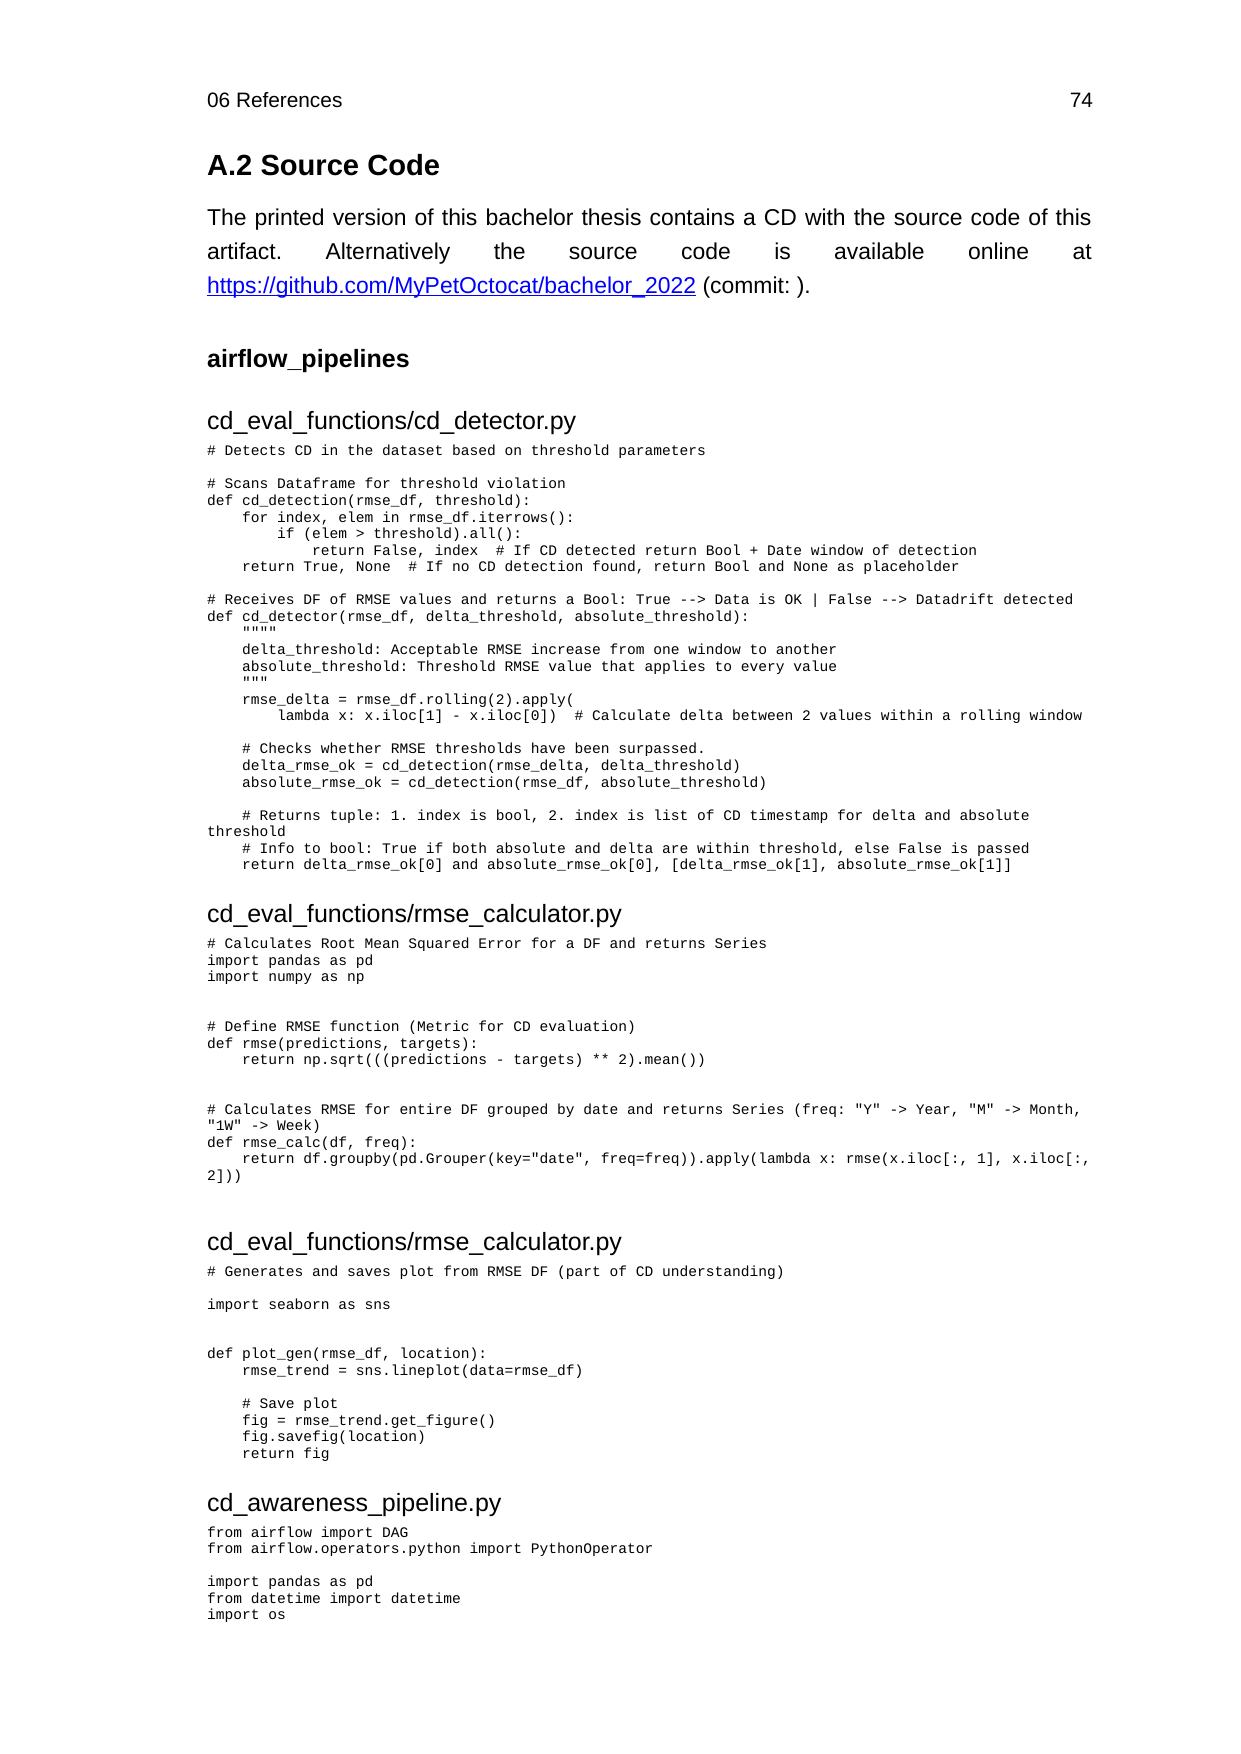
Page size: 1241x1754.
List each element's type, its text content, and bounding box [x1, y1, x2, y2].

text fig = rmse_trend.get_figure() [207, 1413, 1092, 1429]
text # Generates and saves plot from RMSE DF (part of CD understanding) [207, 1264, 1092, 1280]
text def cd_detector(rmse_df, delta_threshold, absolute_threshold): [207, 609, 1092, 626]
text from airflow.operators.python import PythonOperator [207, 1541, 1092, 1558]
text import numpy as np [207, 969, 1092, 986]
text absolute_threshold: Threshold RMSE value that applies to every value [207, 659, 1092, 675]
text # Save plot [207, 1396, 1092, 1413]
text # Returns tuple: 1. index is bool, 2. index is list of CD timestamp for delta and absolute threshold [207, 808, 1092, 841]
text # Checks whether RMSE thresholds have been surpassed. [207, 742, 1092, 758]
text """ [207, 675, 1092, 692]
text delta_rmse_ok = cd_detection(rmse_delta, delta_threshold) [207, 758, 1092, 775]
text return df.groupby(pd.Grouper(key="date", freq=freq)).apply(lambda x: rmse(x.iloc[:, 1], x.iloc[:, 2])) [207, 1152, 1092, 1185]
text def cd_detection(rmse_df, threshold): [207, 493, 1092, 510]
text fig.savefig(location) [207, 1429, 1092, 1446]
subtitle cd_eval_functions/cd_detector.py [207, 406, 1092, 435]
text return np.sqrt(((predictions - targets) ** 2).mean()) [207, 1052, 1092, 1069]
text lambda x: x.iloc[1] - x.iloc[0]) # Calculate delta between 2 values within a rolling window [207, 708, 1092, 725]
text def rmse(predictions, targets): [207, 1036, 1092, 1052]
text return False, index # If CD detected return Bool + Date window of detection [207, 543, 1092, 559]
subtitle cd_eval_functions/rmse_calculator.py [207, 1226, 1092, 1255]
text def rmse_calc(df, freq): [207, 1135, 1092, 1152]
subtitle cd_awareness_pipeline.py [207, 1487, 1092, 1516]
text # Calculates RMSE for entire DF grouped by date and returns Series (freq: "Y" -> Year, "M" -> Month, "1W" -> Week) [207, 1102, 1092, 1135]
text import seaborn as sns [207, 1297, 1092, 1313]
text absolute_rmse_ok = cd_detection(rmse_df, absolute_threshold) [207, 775, 1092, 791]
text import os [207, 1608, 1092, 1624]
text rmse_trend = sns.lineplot(data=rmse_df) [207, 1363, 1092, 1380]
text from airflow import DAG [207, 1525, 1092, 1541]
text from datetime import datetime [207, 1591, 1092, 1608]
subtitle cd_eval_functions/rmse_calculator.py [207, 899, 1092, 928]
text for index, elem in rmse_df.iterrows(): [207, 510, 1092, 526]
text rmse_delta = rmse_df.rolling(2).apply( [207, 692, 1092, 708]
text return True, None # If no CD detection found, return Bool and None as placeholder [207, 559, 1092, 576]
text if (elem > threshold).all(): [207, 526, 1092, 543]
text # Scans Dataframe for threshold violation [207, 477, 1092, 493]
text import pandas as pd [207, 953, 1092, 969]
subtitle airflow_pipelines [207, 344, 1092, 373]
subtitle A.2 Source Code [207, 148, 1092, 181]
text import pandas as pd [207, 1574, 1092, 1591]
text # Define RMSE function (Metric for CD evaluation) [207, 1019, 1092, 1036]
text return delta_rmse_ok[0] and absolute_rmse_ok[0], [delta_rmse_ok[1], absolute_rmse_ok[1]] [207, 858, 1092, 874]
text """" [207, 626, 1092, 642]
text def plot_gen(rmse_df, location): [207, 1347, 1092, 1363]
text return fig [207, 1446, 1092, 1462]
text The printed version of this bachelor thesis contains a CD with the source code of this artifact. Alternatively the source code is available online at https://github.com/MyPetOctocat/bachelor_2022 (commit: ). [207, 204, 1092, 299]
text # Calculates Root Mean Squared Error for a DF and returns Series [207, 936, 1092, 953]
text # Info to bool: True if both absolute and delta are within threshold, else False is passed [207, 841, 1092, 858]
text delta_threshold: Acceptable RMSE increase from one window to another [207, 642, 1092, 659]
text # Detects CD in the dataset based on threshold parameters [207, 443, 1092, 460]
text # Receives DF of RMSE values and returns a Bool: True --> Data is OK | False --> Datadrift detected [207, 593, 1092, 609]
